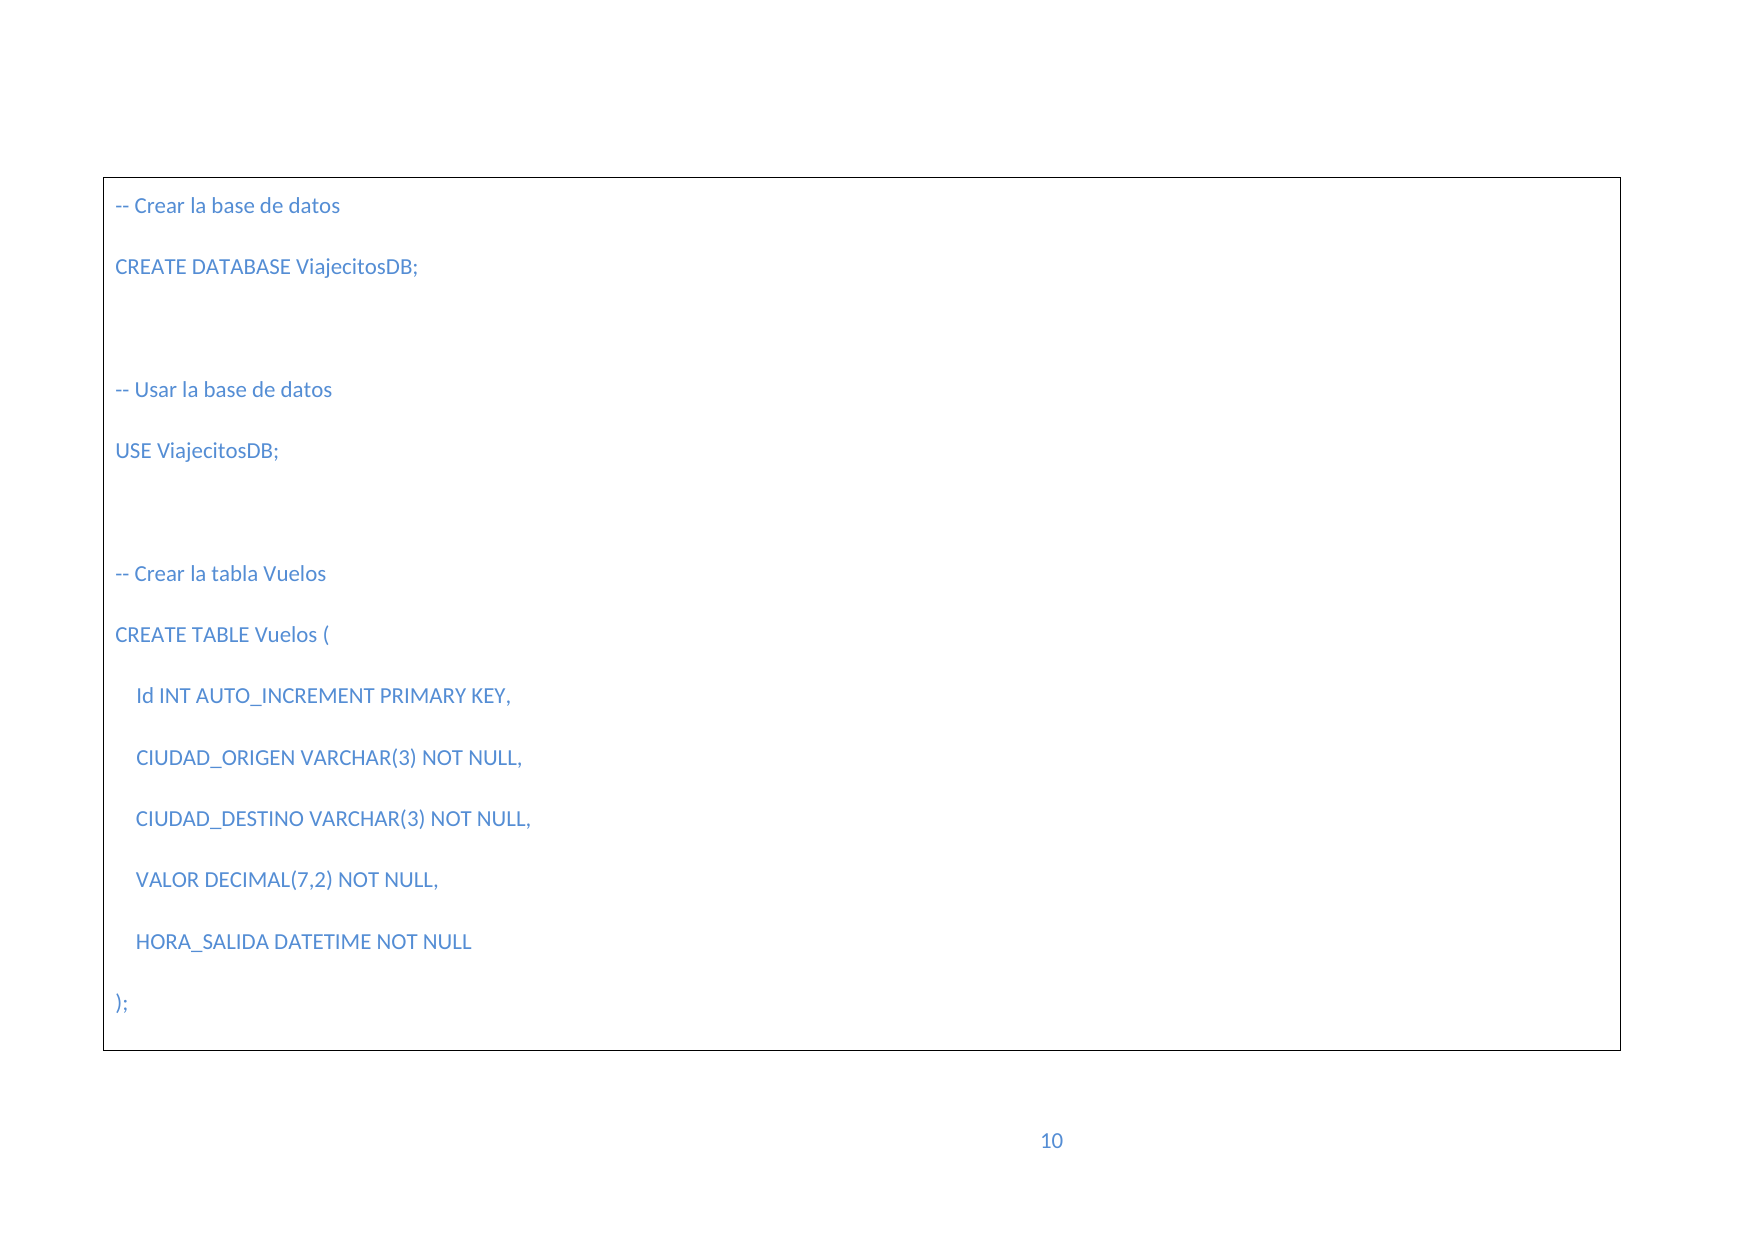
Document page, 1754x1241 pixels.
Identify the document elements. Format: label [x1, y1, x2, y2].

table_header [104, 178, 1620, 1050]
